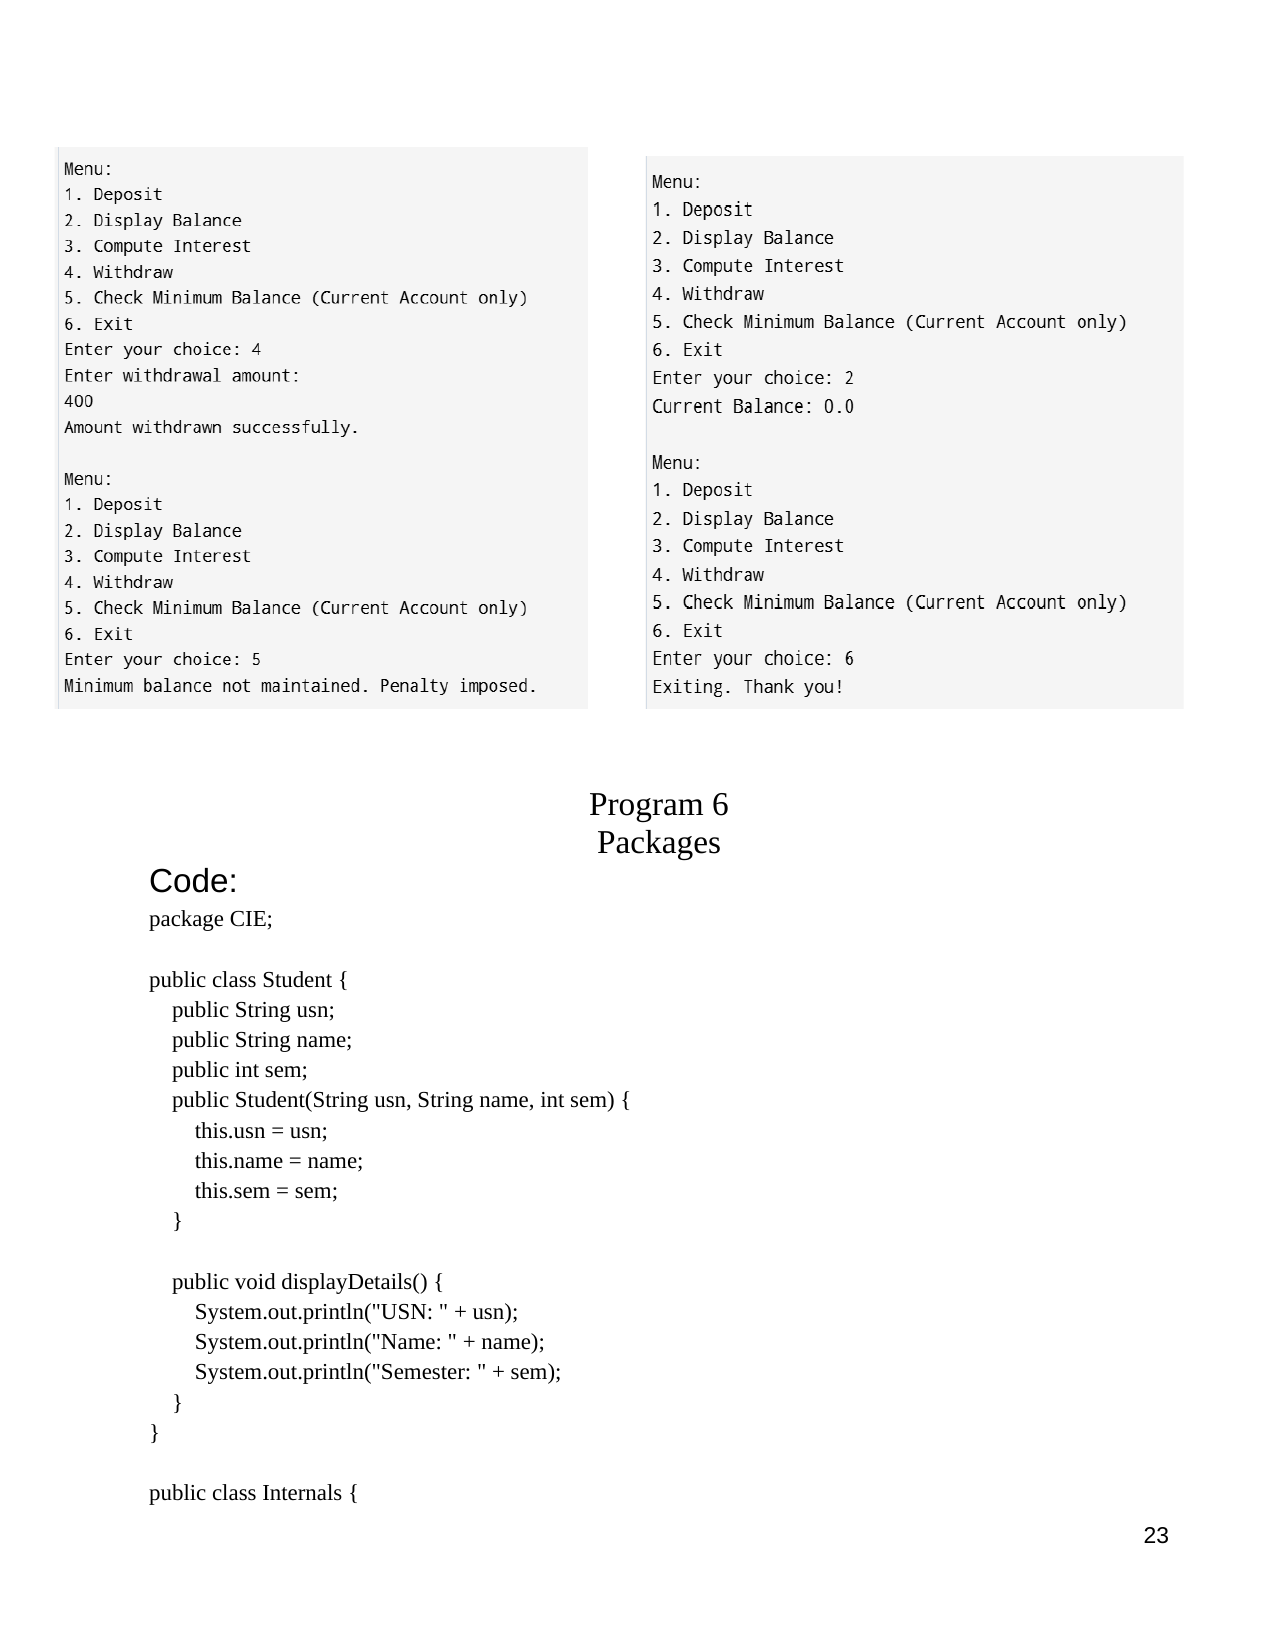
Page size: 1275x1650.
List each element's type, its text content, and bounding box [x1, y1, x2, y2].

text public int sem; [149, 1056, 1169, 1083]
text package CIE; [149, 905, 1169, 932]
picture [54, 147, 588, 709]
text System.out.println("Name: " + name); [149, 1328, 1169, 1354]
text public class Internals { [149, 1479, 1169, 1506]
text } [149, 1419, 1169, 1445]
text Program 6 [149, 784, 1169, 823]
text this.usn = usn; [149, 1117, 1169, 1143]
text public String name; [149, 1026, 1169, 1052]
text public String usn; [149, 996, 1169, 1022]
text this.sem = sem; [149, 1177, 1169, 1203]
text this.name = name; [149, 1147, 1169, 1173]
text Code: [149, 861, 1169, 899]
text System.out.println("Semester: " + sem); [149, 1358, 1169, 1385]
text System.out.println("USN: " + usn); [149, 1298, 1169, 1324]
text public class Student { [149, 966, 1169, 992]
text Packages [149, 823, 1169, 861]
text public Student(String usn, String name, int sem) { [149, 1087, 1169, 1113]
text } [149, 1207, 1169, 1234]
text public void displayDetails() { [149, 1268, 1169, 1294]
text } [149, 1389, 1169, 1415]
picture [645, 156, 1184, 709]
